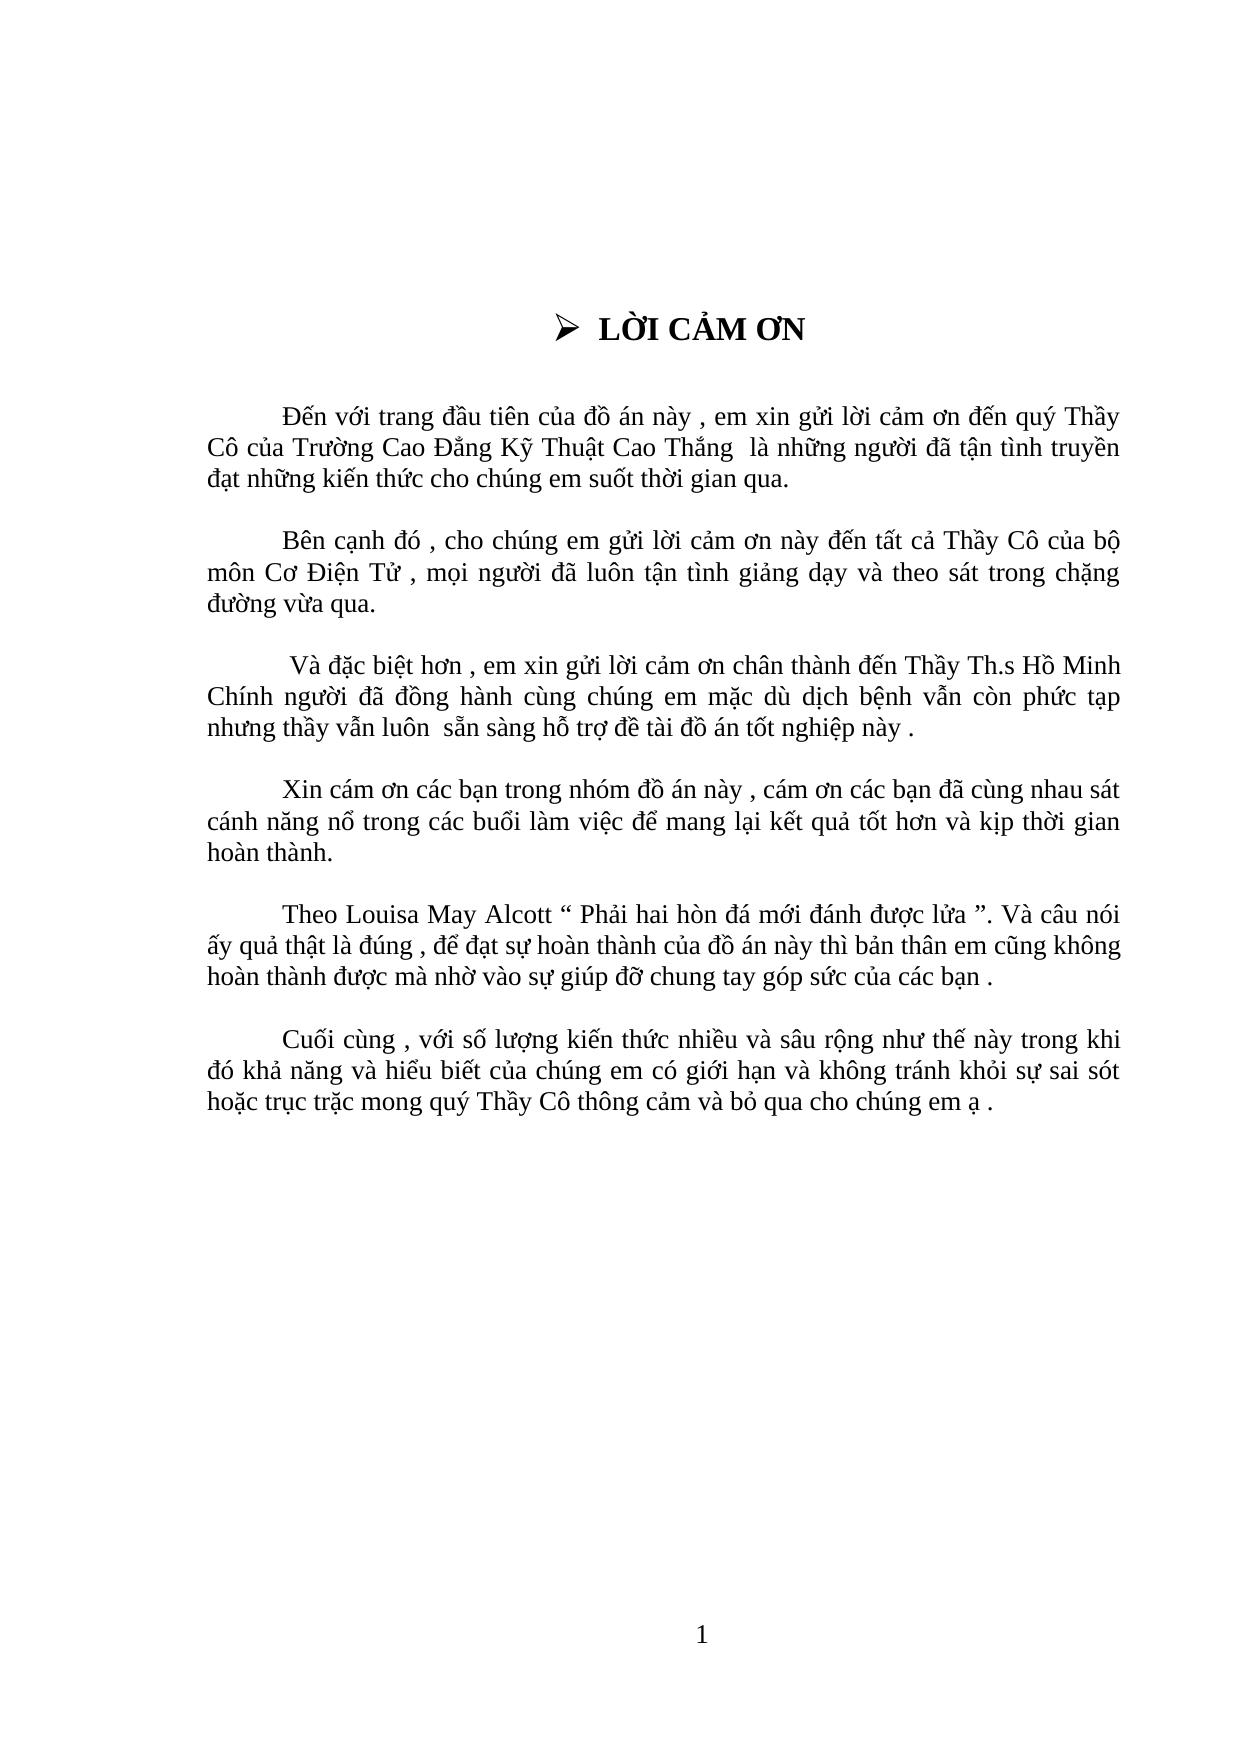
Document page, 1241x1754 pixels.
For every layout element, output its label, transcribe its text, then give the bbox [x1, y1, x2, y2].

text Cuối cùng , với số lượng kiến thức nhiều và sâu rộng như thế này trong khi đó khả năng và hiểu biết của chúng em có giới hạn và không tránh khỏi sự sai sót hoặc trục trặc mong quý Thầy Cô thông cảm và bỏ qua cho chúng em ạ . [207, 1023, 1122, 1116]
text Đến với trang đầu tiên của đồ án này , em xin gửi lời cảm ơn đến quý Thầy Cô của Trường Cao Đẳng Kỹ Thuật Cao Thắng là những người đã tận tình truyền đạt những kiến thức cho chúng em suốt thời gian qua. [207, 400, 1122, 493]
text Bên cạnh đó , cho chúng em gửi lời cảm ơn này đến tất cả Thầy Cô của bộ môn Cơ Điện Tử , mọi người đã luôn tận tình giảng dạy và theo sát trong chặng đường vừa qua. [207, 524, 1122, 618]
subtitle LỜI CẢM ƠN [237, 284, 1122, 361]
text Theo Louisa May Alcott “ Phải hai hòn đá mới đánh được lửa ”. Và câu nói ấy quả thật là đúng , để đạt sự hoàn thành của đồ án này thì bản thân em cũng không hoàn thành được mà nhờ vào sự giúp đỡ chung tay góp sức của các bạn . [207, 898, 1122, 992]
text Và đặc biệt hơn , em xin gửi lời cảm ơn chân thành đến Thầy Th.s Hồ Minh Chính người đã đồng hành cùng chúng em mặc dù dịch bệnh vẫn còn phức tạp nhưng thầy vẫn luôn sẵn sàng hỗ trợ đề tài đồ án tốt nghiệp này . [207, 649, 1122, 742]
text Xin cám ơn các bạn trong nhóm đồ án này , cám ơn các bạn đã cùng nhau sát cánh năng nổ trong các buổi làm việc để mang lại kết quả tốt hơn và kịp thời gian hoàn thành. [207, 774, 1122, 867]
